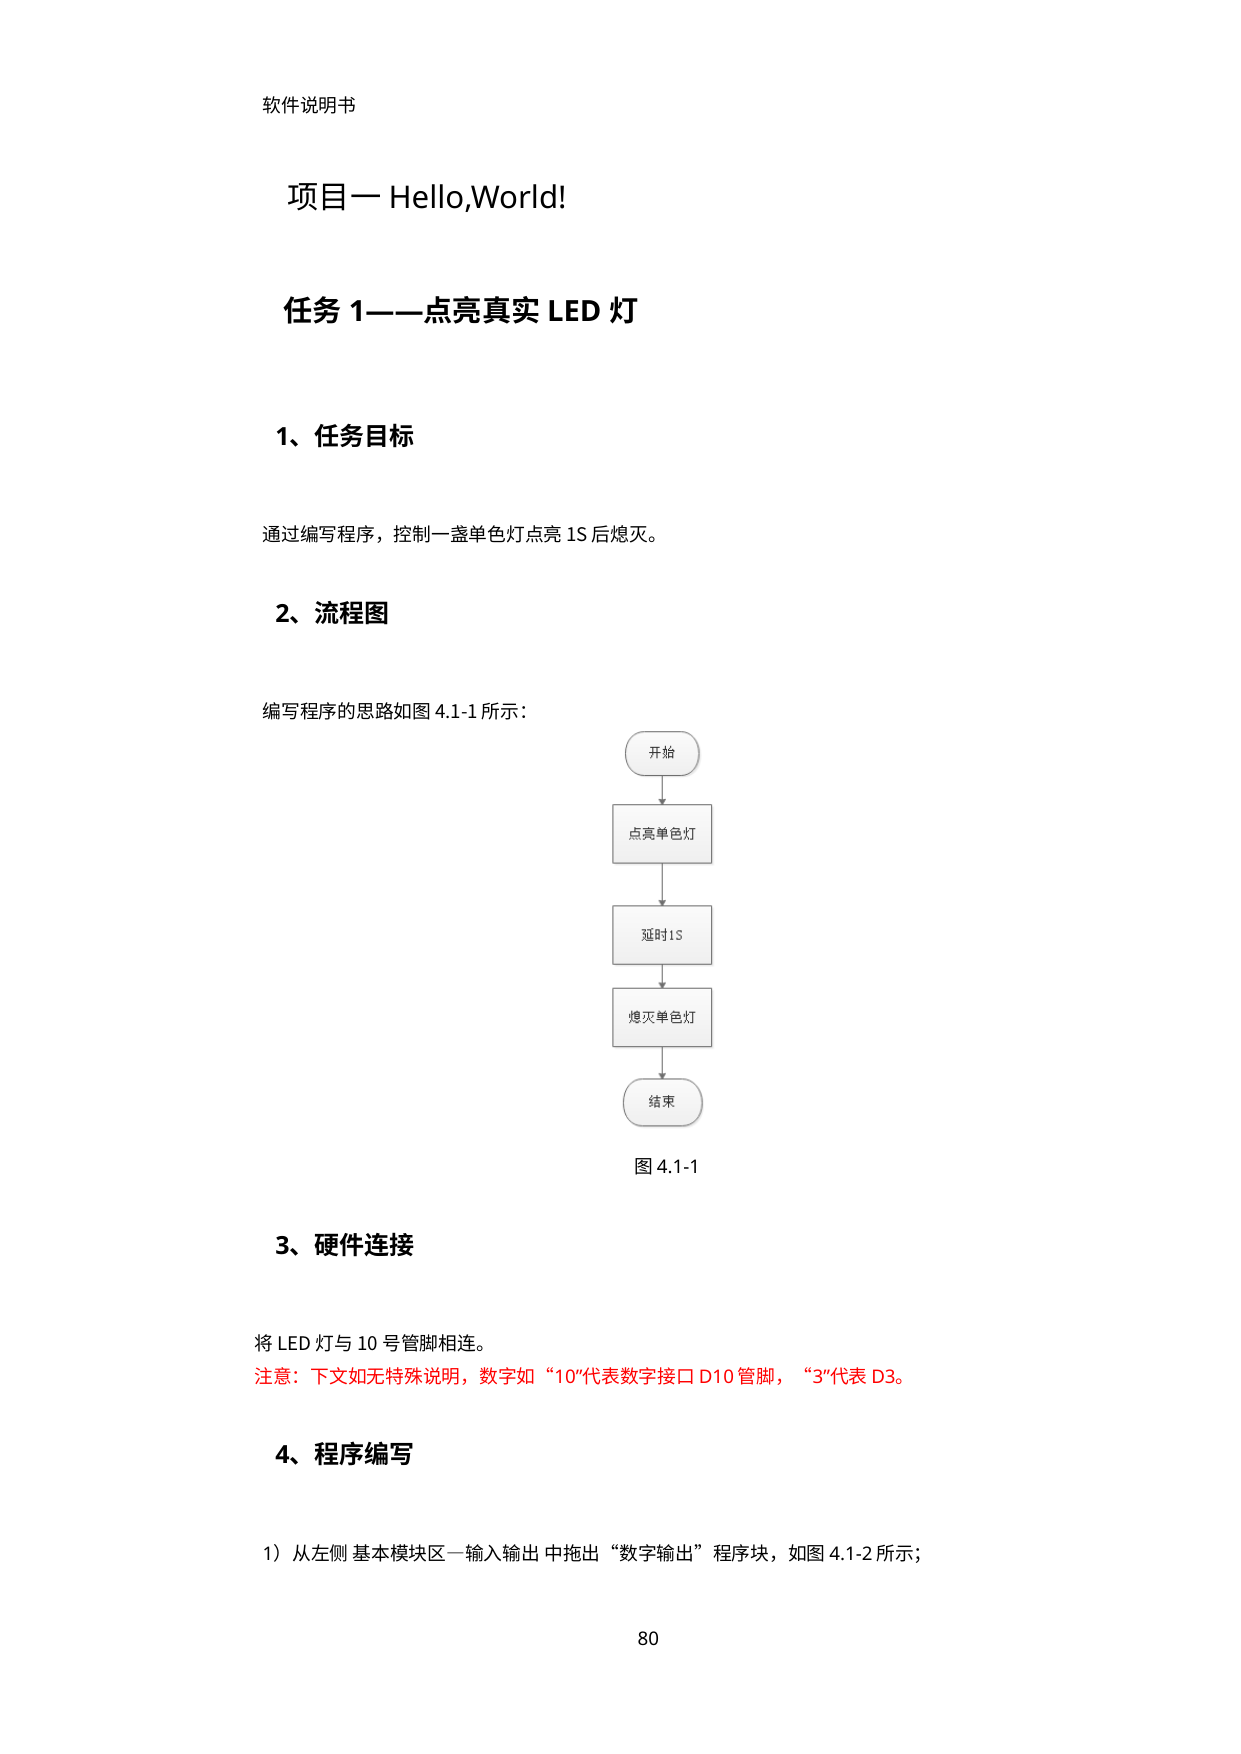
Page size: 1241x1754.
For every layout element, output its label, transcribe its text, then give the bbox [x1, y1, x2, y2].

text 图4.1-1 [262, 1149, 1034, 1182]
subtitle 1、任务目标 [225, 402, 1034, 467]
subtitle 项目一 Hello,World! [225, 162, 1034, 227]
subtitle 3、硬件连接 [225, 1211, 1034, 1276]
text 注意：下文如无特殊说明，数字如“10”代表数字接口D10管脚，“3”代表D3。 [254, 1359, 1053, 1391]
subtitle 4、程序编写 [225, 1421, 1034, 1486]
text 编写程序的思路如图4.1-1所示： [225, 694, 1034, 727]
text 通过编写程序，控制一盏单色灯点亮1S后熄灭。 [225, 517, 1034, 550]
subtitle 2、流程图 [225, 579, 1034, 644]
text 1）从左侧 基本模块区—输入输出 中拖出“数字输出”程序块，如图4.1-2所示； [225, 1536, 1034, 1568]
picture [583, 726, 751, 1140]
subtitle 任务 1——点亮真实 LED 灯 [225, 277, 1034, 342]
text 将 LED 灯与 10 号管脚相连。 [254, 1326, 1053, 1359]
